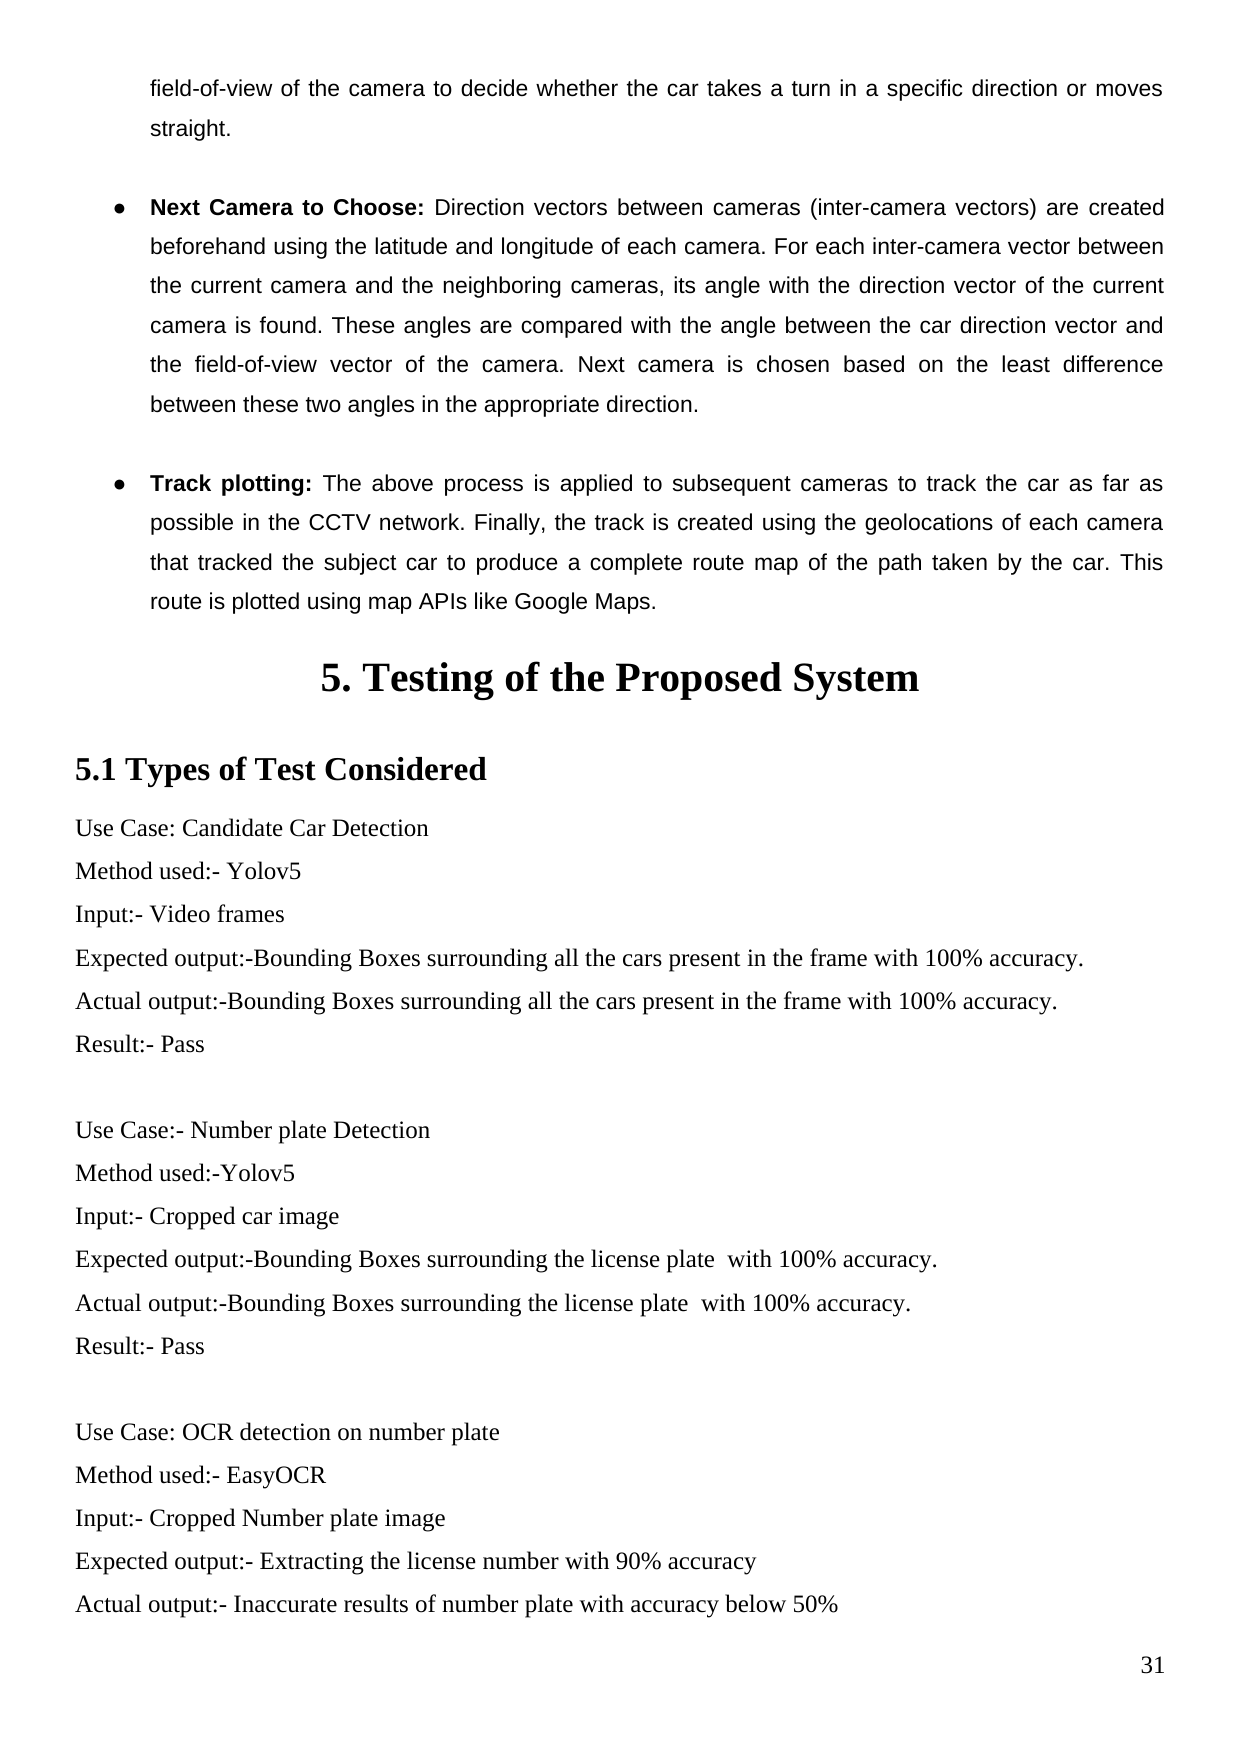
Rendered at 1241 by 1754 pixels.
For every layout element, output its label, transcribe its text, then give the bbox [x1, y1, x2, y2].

text Expected output:-Bounding Boxes surrounding all the cars present in the frame with 100% accuracy. [75, 943, 1165, 971]
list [112, 75, 1165, 141]
text Use Case:- Number plate Detection [75, 1115, 1165, 1144]
text Input:- Video frames [75, 899, 1165, 928]
text Method used:- EasyOCR [75, 1460, 1165, 1489]
text Use Case: OCR detection on number plate [75, 1417, 1165, 1446]
text Actual output:- Inaccurate results of number plate with accuracy below 50% [75, 1589, 1165, 1618]
text Input:- Cropped Number plate image [75, 1503, 1165, 1532]
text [75, 1546, 1165, 1575]
text Actual output:-Bounding Boxes surrounding all the cars present in the frame with 100% accuracy. [75, 986, 1165, 1014]
subtitle 5.1 Types of Test Considered [75, 749, 1165, 788]
text Method used:- Yolov5 [75, 856, 1165, 885]
text Actual output:-Bounding Boxes surrounding the license plate with 100% accuracy. [75, 1288, 1165, 1316]
list Track plotting: The above process is applied to subsequent cameras to track the car as far as possible in the CCTV network. Finally, the track is created using the geolocations of each camera that tracked the subject car to produce a complete route map of the path taken by the car. This route is plotted using map APIs like Google Maps. [112, 470, 1165, 614]
text Result:- Pass [75, 1029, 1165, 1058]
text Result:- Pass [75, 1331, 1165, 1359]
text Method used:-Yolov5 [75, 1158, 1165, 1187]
list Next Camera to Choose: Direction vectors between cameras (inter-camera vectors) are created beforehand using the latitude and longitude of each camera. For each inter-camera vector between the current camera and the neighboring cameras, its angle with the direction vector of the current camera is found. These angles are compared with the angle between the car direction vector and the field-of-view vector of the camera. Next camera is chosen based on the least difference between these two angles in the appropriate direction. [112, 193, 1165, 417]
text Input:- Cropped car image [75, 1201, 1165, 1230]
text Use Case: Candidate Car Detection [75, 813, 1165, 842]
subtitle 5. Testing of the Proposed System [75, 653, 1165, 701]
text Expected output:-Bounding Boxes surrounding the license plate with 100% accuracy. [75, 1244, 1165, 1273]
